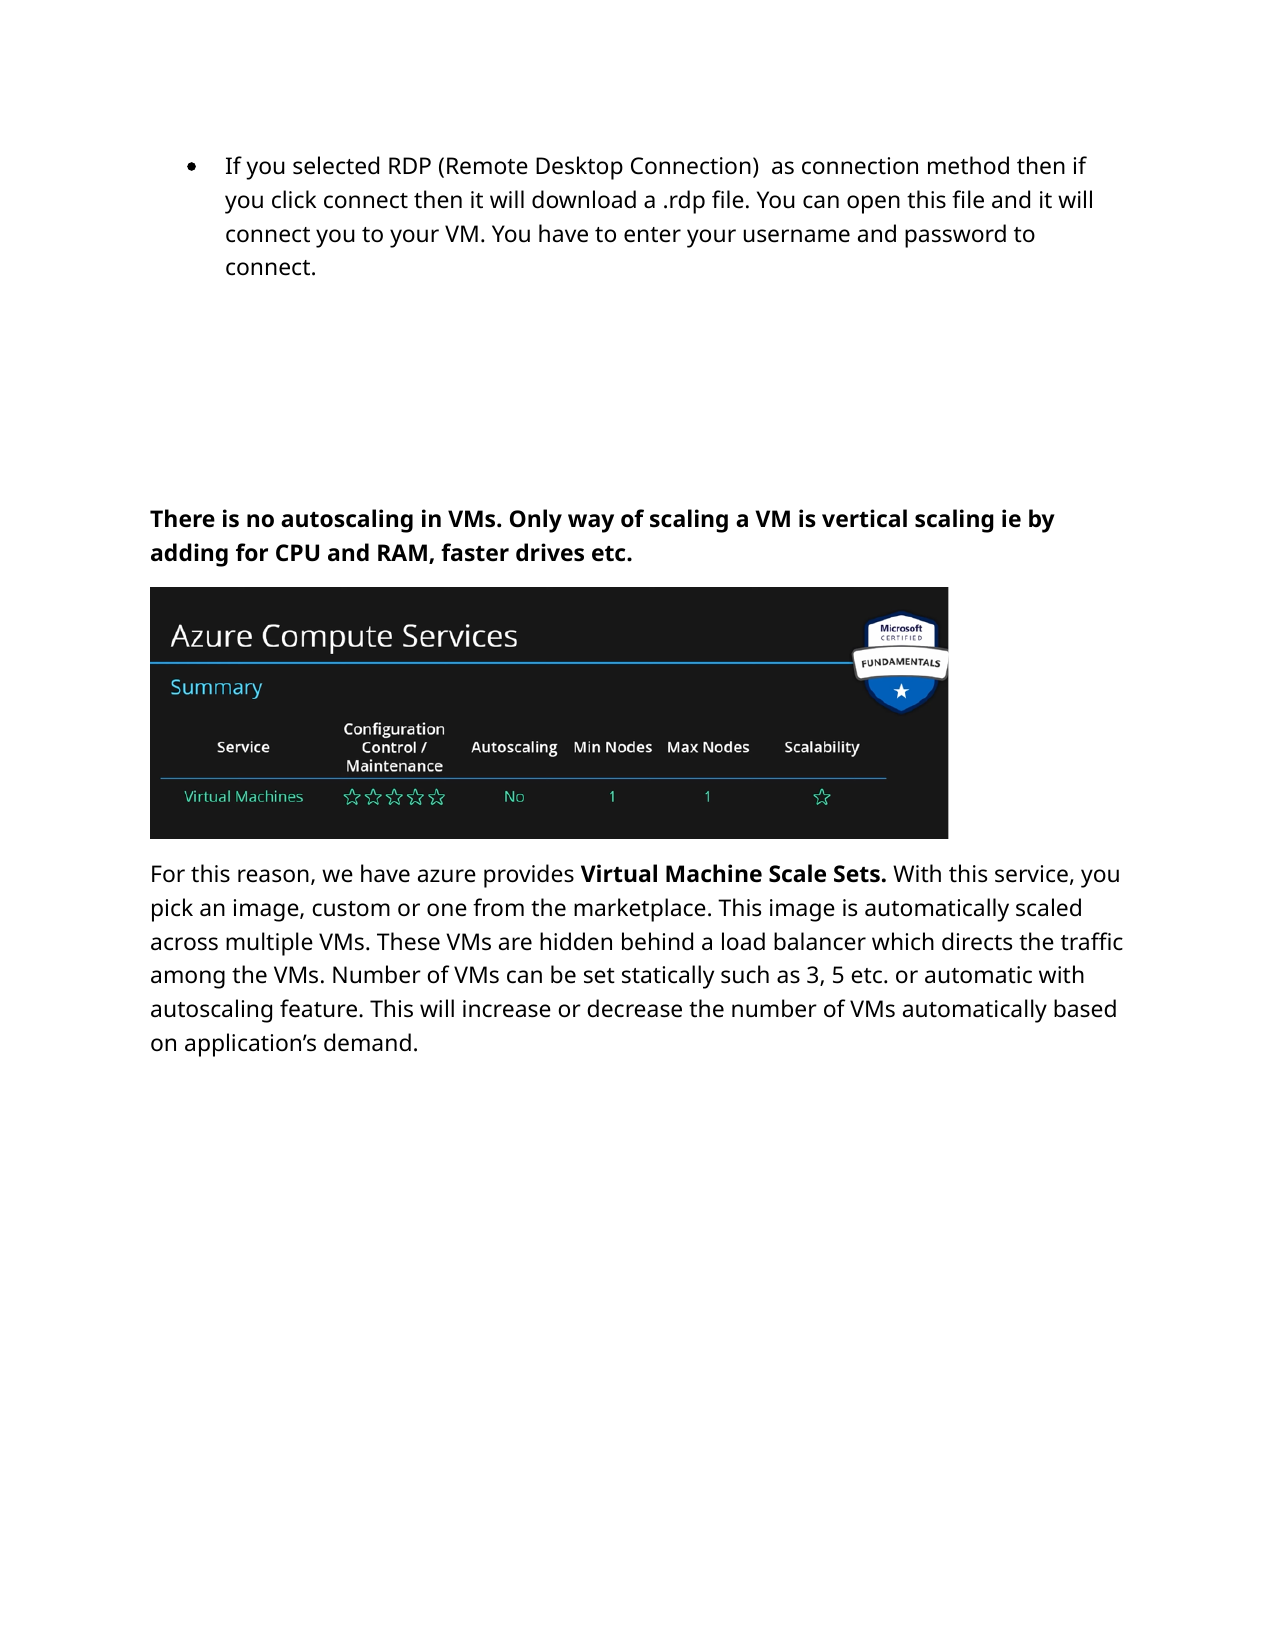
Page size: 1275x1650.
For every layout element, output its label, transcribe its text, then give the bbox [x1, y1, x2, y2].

list If you selected RDP (Remote Desktop Connection) as connection method then if you click connect then it will download a .rdp file. You can open this file and it will connect you to your VM. You have to enter your username and password to connect. [187, 150, 1125, 282]
picture [150, 587, 949, 839]
text There is no autoscaling in VMs. Only way of scaling a VM is vertical scaling ie by adding for CPU and RAM, faster drives etc. [150, 503, 1125, 568]
text For this reason, we have azure provides Virtual Machine Scale Sets. With this service, you pick an image, custom or one from the marketplace. This image is automatically scaled across multiple VMs. These VMs are hidden behind a load balancer which directs the traffic among the VMs. Number of VMs can be set statically such as 3, 5 etc. or automatic with autoscaling feature. This will increase or decrease the number of VMs automatically based on application’s demand. [150, 858, 1125, 1058]
